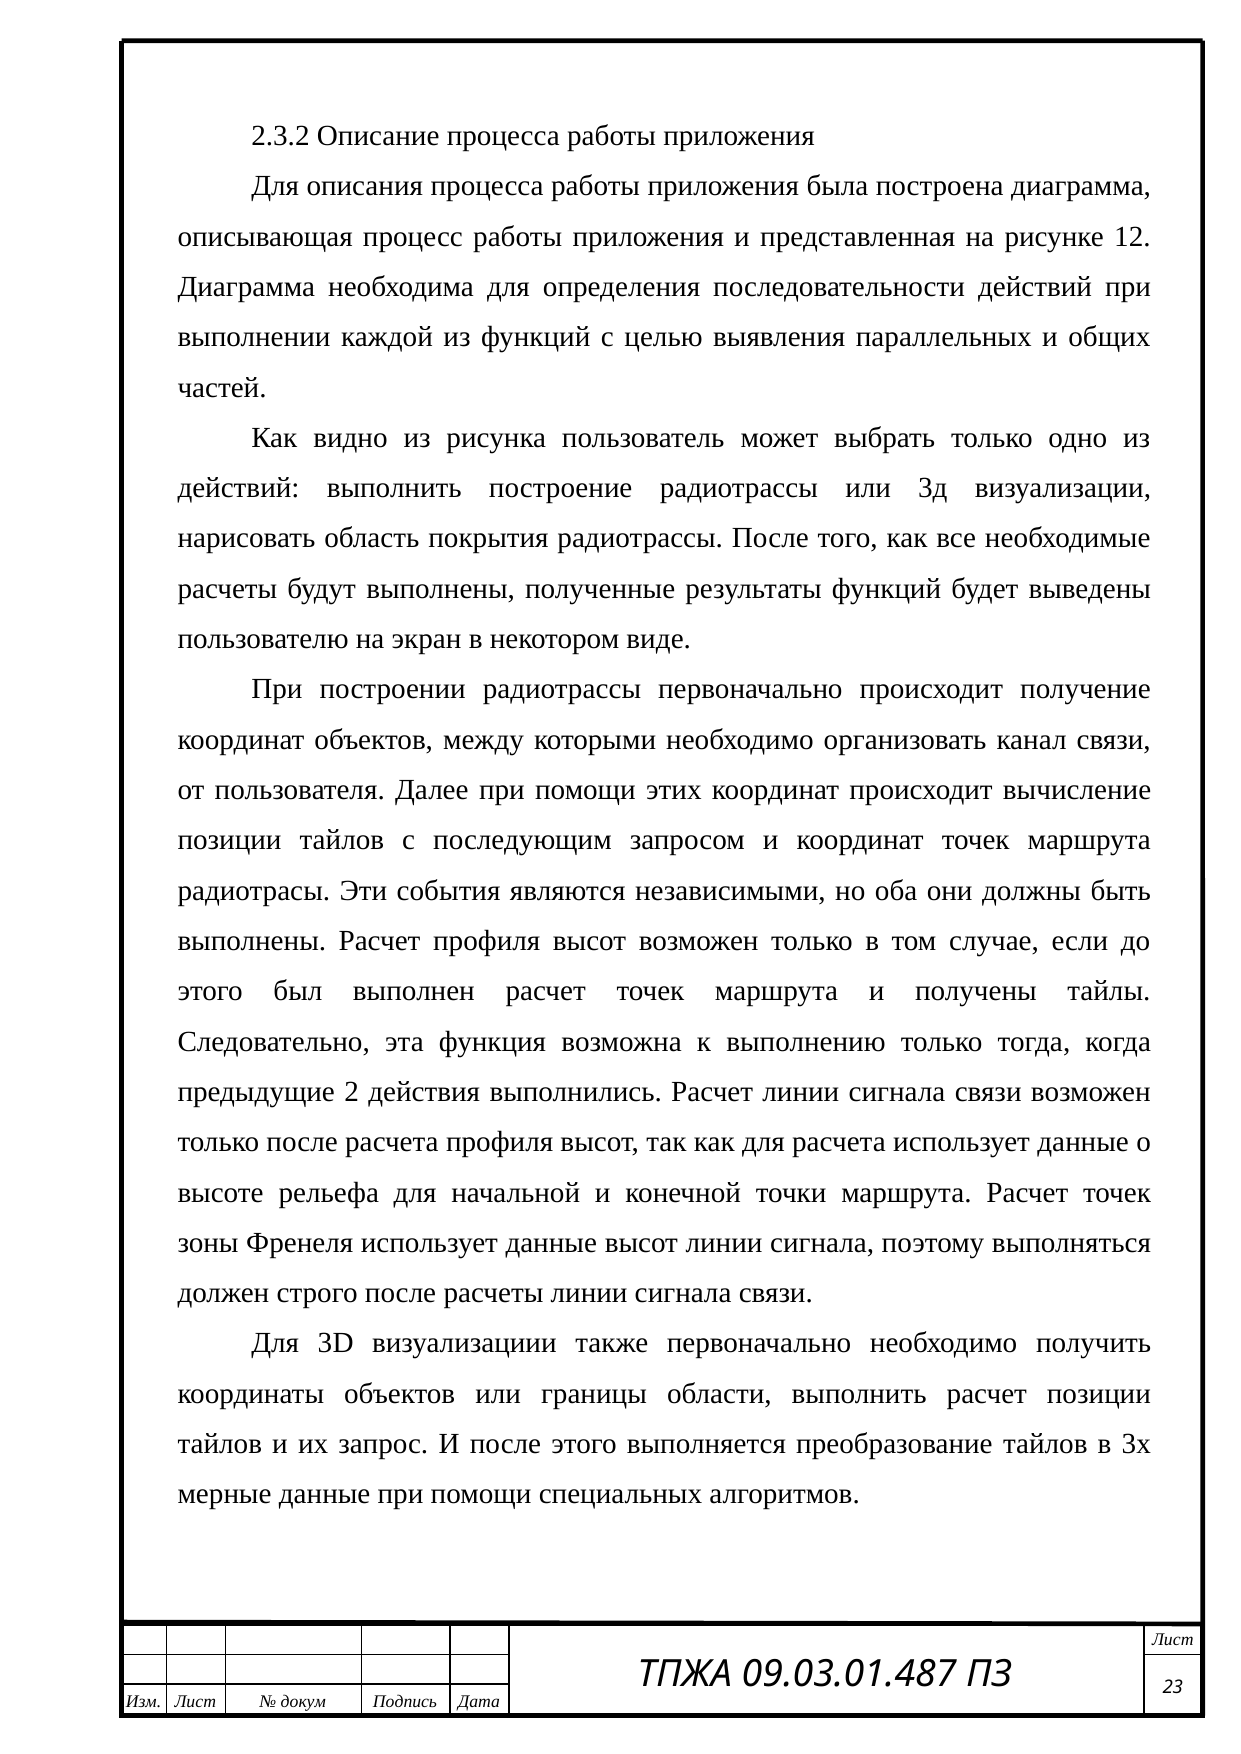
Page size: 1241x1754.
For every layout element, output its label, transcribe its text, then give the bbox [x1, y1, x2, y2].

text Для описания процесса работы приложения была построена диаграмма, описывающая процесс работы приложения и представленная на рисунке 12. Диаграмма необходима для определения последовательности действий при выполнении каждой из функций с целью выявления параллельных и общих частей. [177, 168, 1152, 403]
text Как видно из рисунка пользователь может выбрать только одно из действий: выполнить построение радиотрассы или 3д визуализации, нарисовать область покрытия радиотрассы. После того, как все необходимые расчеты будут выполнены, полученные результаты функций будет выведены пользователю на экран в некотором виде. [177, 420, 1152, 655]
text При построении радиотрассы первоначально происходит получение координат объектов, между которыми необходимо организовать канал связи, от пользователя. Далее при помощи этих координат происходит вычисление позиции тайлов с последующим запросом и координат точек маршрута радиотрасы. Эти события являются независимыми, но оба они должны быть выполнены. Расчет профиля высот возможен только в том случае, если до этого был выполнен расчет точек маршрута и получены тайлы. Следовательно, эта функция возможна к выполнению только тогда, когда предыдущие 2 действия выполнились. Расчет линии сигнала связи возможен только после расчета профиля высот, так как для расчета использует данные о высоте рельефа для начальной и конечной точки маршрута. Расчет точек зоны Френеля использует данные высот линии сигнала, поэтому выполняться должен строго после расчеты линии сигнала связи. [177, 672, 1152, 1309]
text 2.3.2 Описание процесса работы приложения [177, 118, 1152, 152]
text Для 3D визуализациии также первоначально необходимо получить координаты объектов или границы области, выполнить расчет позиции тайлов и их запрос. И после этого выполняется преобразование тайлов в 3х мерные данные при помощи специальных алгоритмов. [177, 1326, 1152, 1510]
